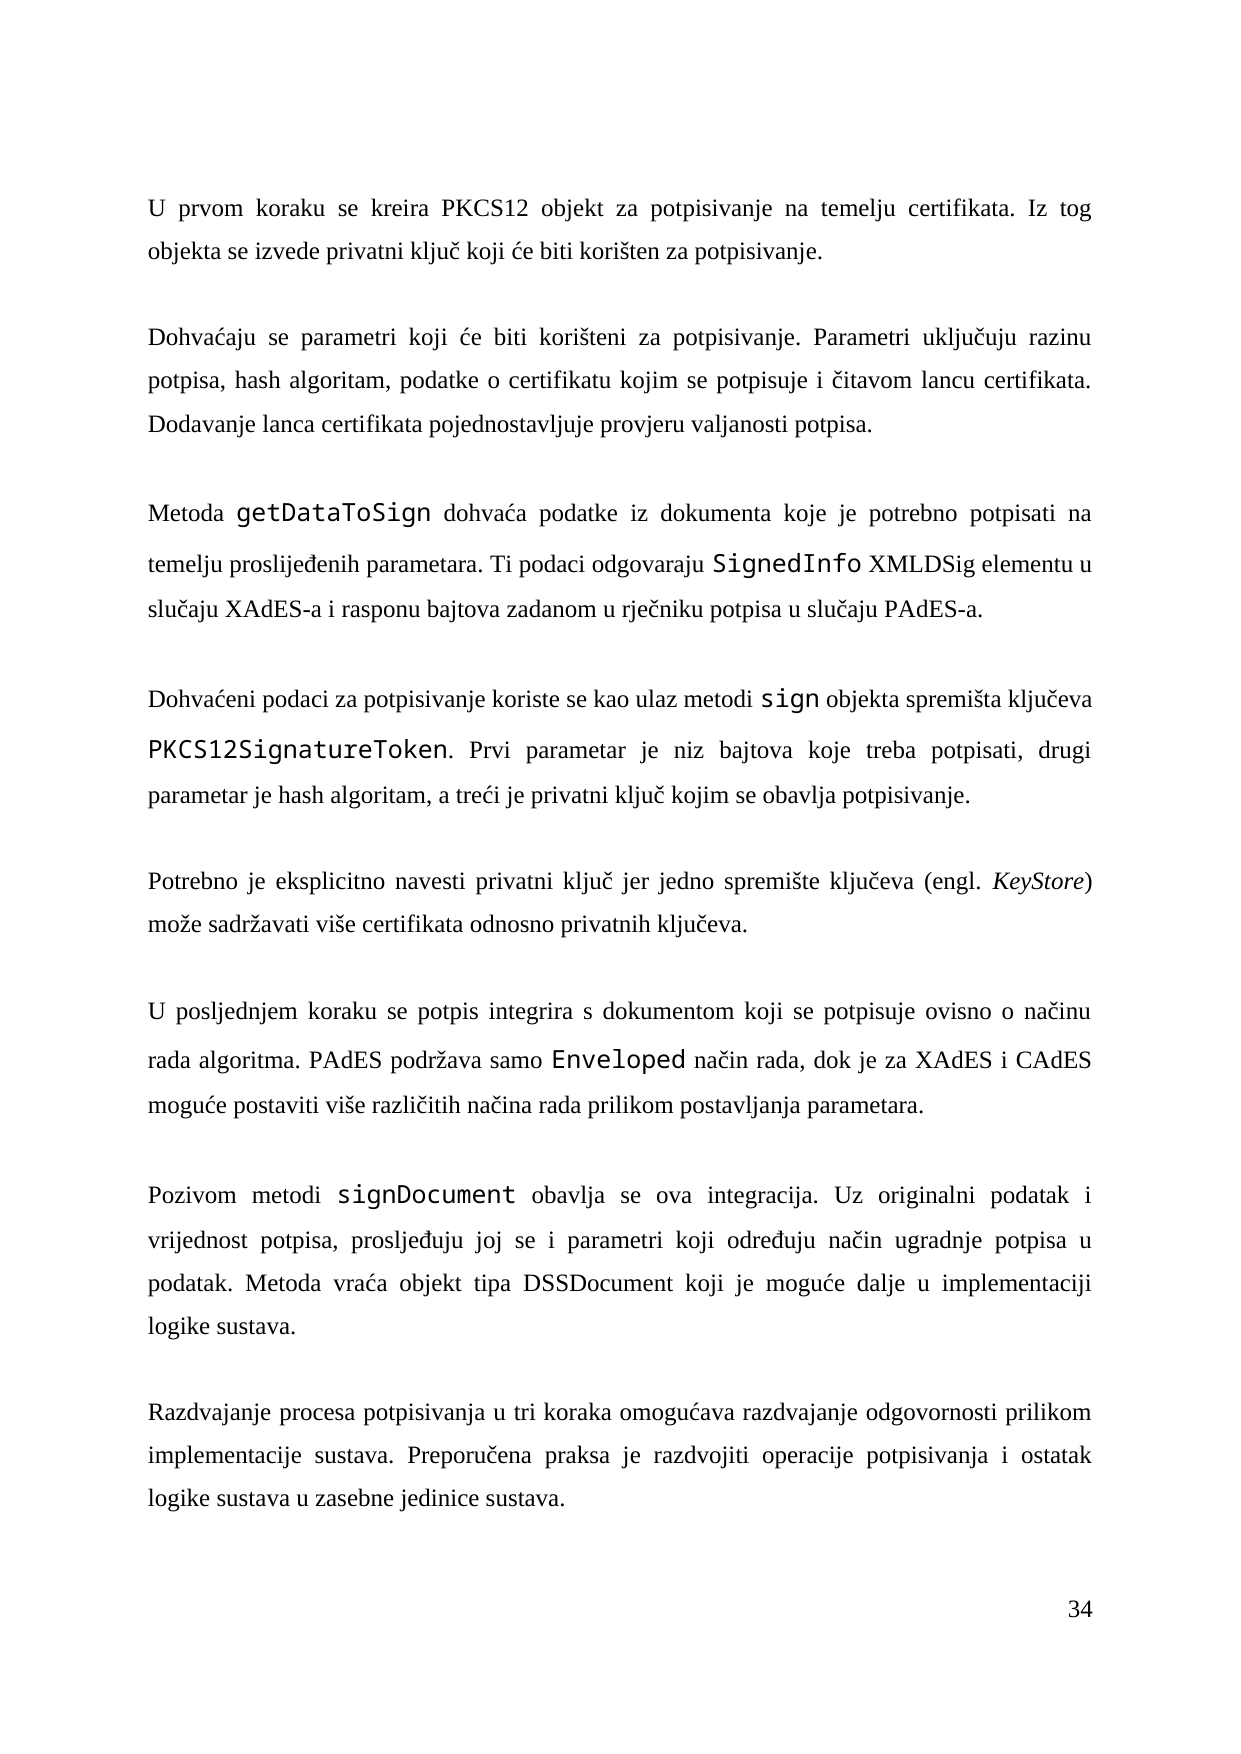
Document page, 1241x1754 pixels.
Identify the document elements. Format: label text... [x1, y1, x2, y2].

text Pozivom metodi signDocument obavlja se ova integracija. Uz originalni podatak i vrijednost potpisa, prosljeđuju joj se i parametri koji određuju način ugradnje potpisa u podatak. Metoda vraća objekt tipa DSSDocument koji je moguće dalje u implementaciji logike sustava. [148, 1176, 1092, 1340]
text Metoda getDataToSign dohvaća podatke iz dokumenta koje je potrebno potpisati na temelju proslijeđenih parametara. Ti podaci odgovaraju SignedInfo XMLDSig elementu u slučaju XAdES-a i rasponu bajtova zadanom u rječniku potpisa u slučaju PAdES-a. [148, 495, 1092, 623]
text Razdvajanje procesa potpisivanja u tri koraka omogućava razdvajanje odgovornosti prilikom implementacije sustava. Preporučena praksa je razdvojiti operacije potpisivanja i ostatak logike sustava u zasebne jedinice sustava. [148, 1397, 1092, 1512]
text Potrebno je eksplicitno navesti privatni ključ jer jedno spremište ključeva (engl. KeyStore) može sadržavati više certifikata odnosno privatnih ključeva. [148, 866, 1092, 938]
text Dohvaćaju se parametri koji će biti korišteni za potpisivanje. Parametri uključuju razinu potpisa, hash algoritam, podatke o certifikatu kojim se potpisuje i čitavom lancu certifikata. Dodavanje lanca certifikata pojednostavljuje provjeru valjanosti potpisa. [148, 322, 1092, 437]
text U prvom koraku se kreira PKCS12 objekt za potpisivanje na temelju certifikata. Iz tog objekta se izvede privatni ključ koji će biti korišten za potpisivanje. [148, 193, 1092, 265]
text U posljednjem koraku se potpis integrira s dokumentom koji se potpisuje ovisno o načinu rada algoritma. PAdES podržava samo Enveloped način rada, dok je za XAdES i CAdES moguće postaviti više različitih načina rada prilikom postavljanja parametara. [148, 996, 1092, 1119]
text Dohvaćeni podaci za potpisivanje koriste se kao ulaz metodi sign objekta spremišta ključeva PKCS12SignatureToken. Prvi parametar je niz bajtova koje treba potpisati, drugi parametar je hash algoritam, a treći je privatni ključ kojim se obavlja potpisivanje. [148, 681, 1092, 809]
